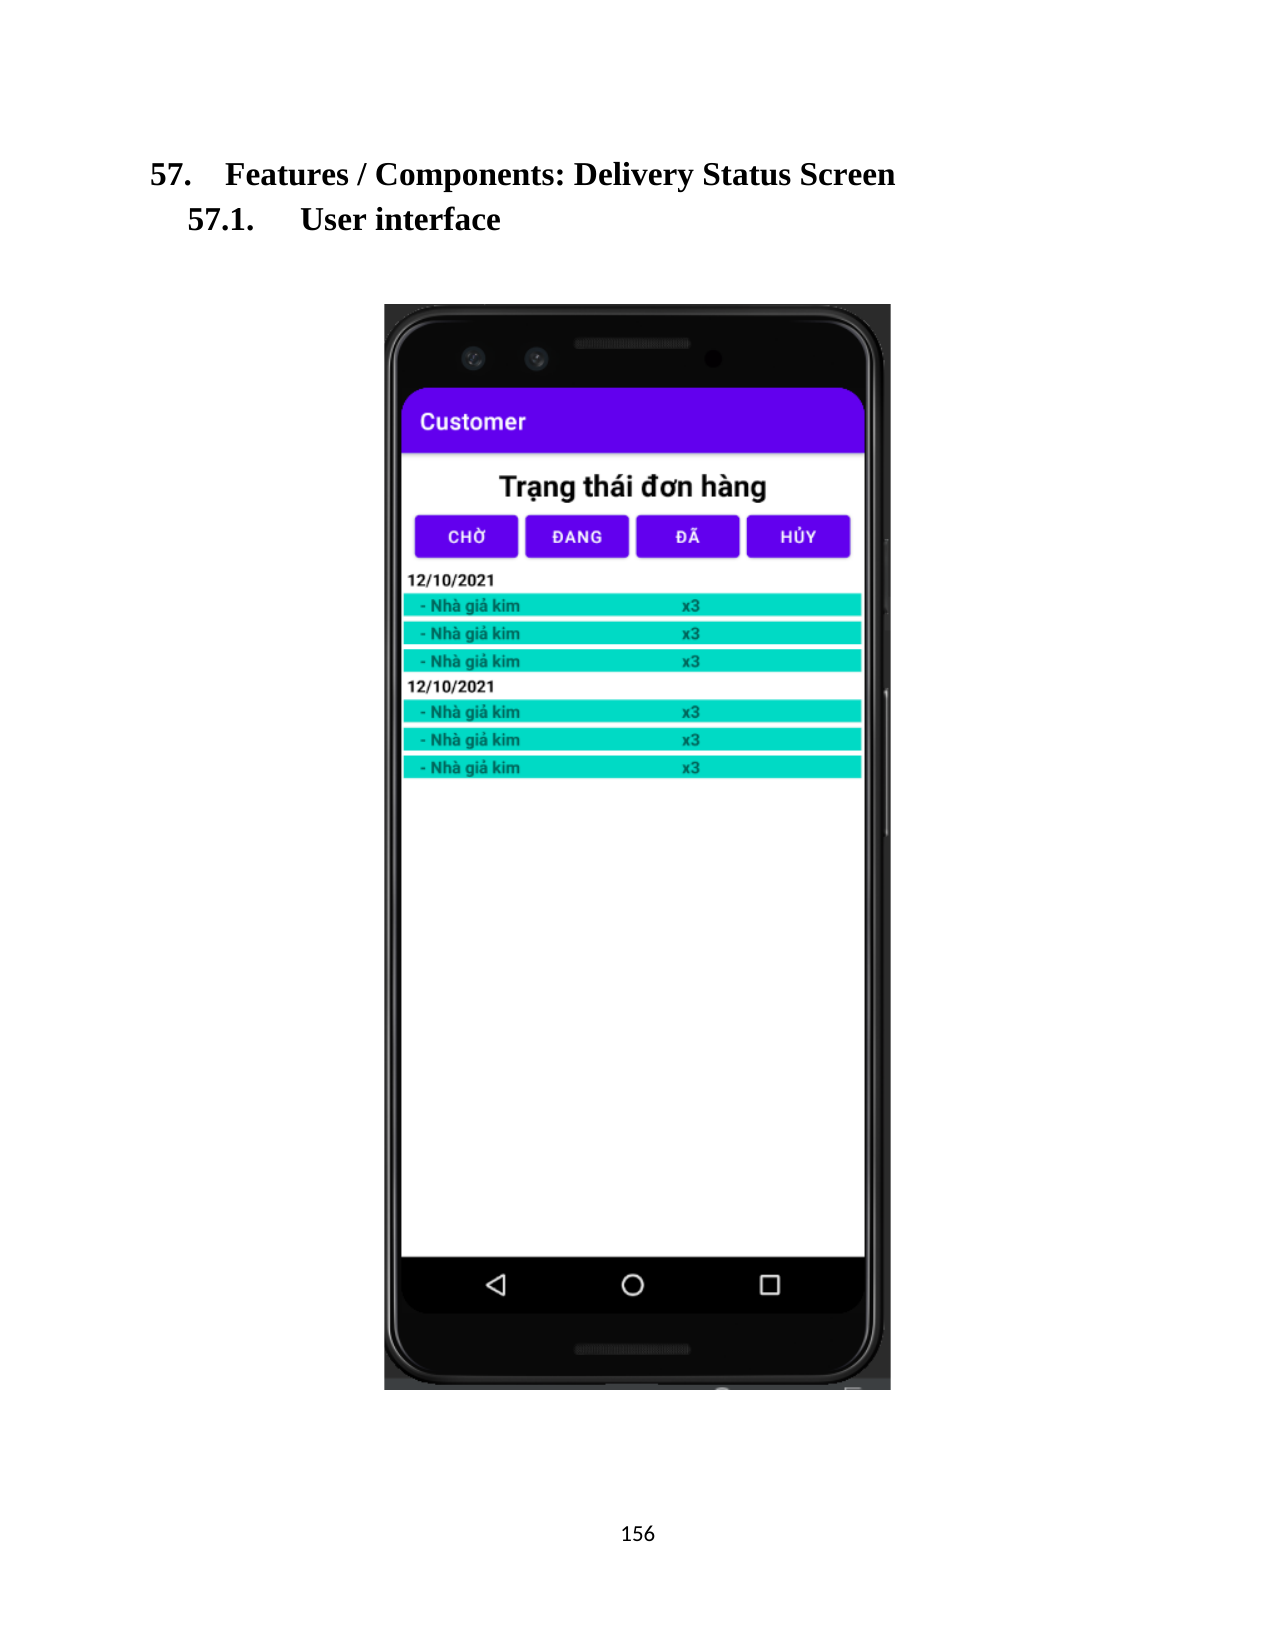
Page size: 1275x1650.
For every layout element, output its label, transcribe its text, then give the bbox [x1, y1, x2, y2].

picture [384, 304, 891, 1390]
subtitle Features / Components: Delivery Status Screen [150, 154, 1125, 192]
subtitle User interface [187, 200, 1125, 238]
